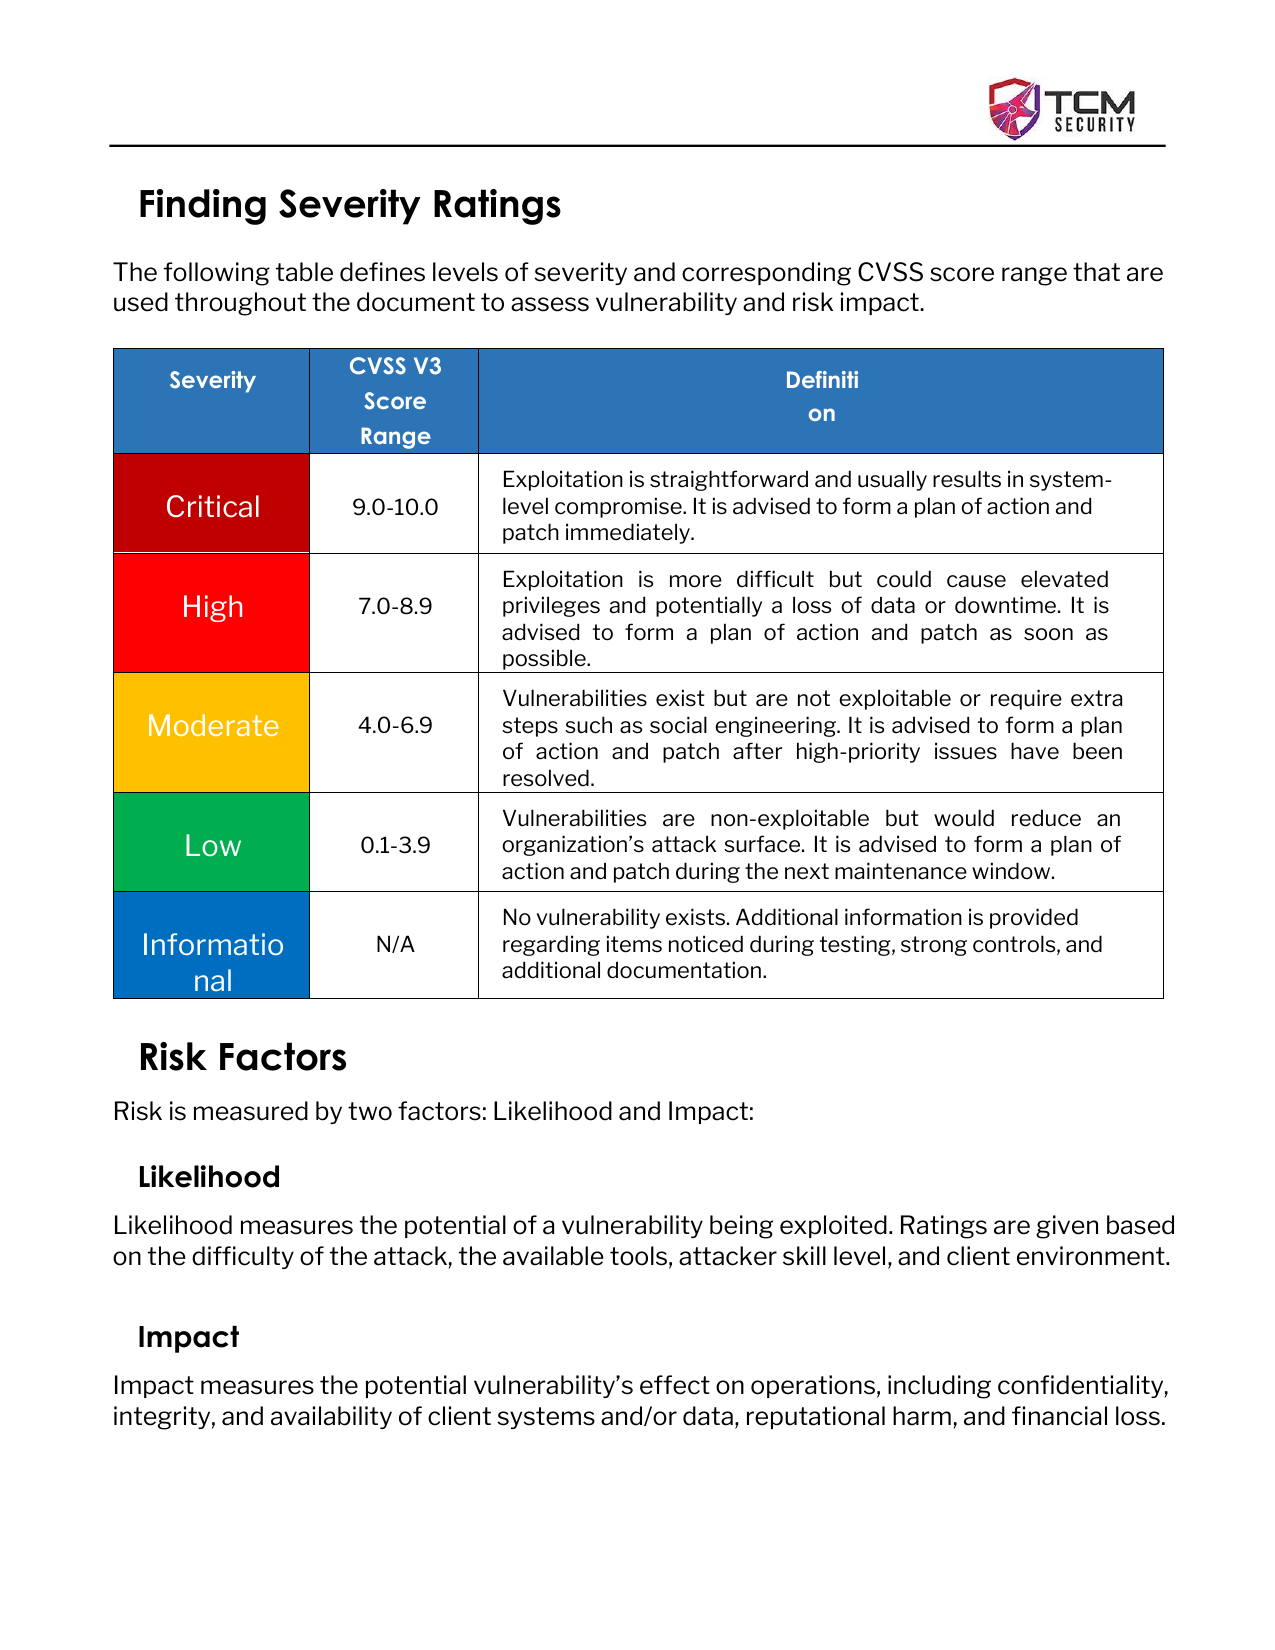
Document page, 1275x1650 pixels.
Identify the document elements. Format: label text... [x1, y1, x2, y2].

table_cell 0.1-3.9 [310, 793, 478, 891]
table_cell Vulnerabilities exist but are not exploitable or require extra steps such as social engineering. It is advised to form a plan of action and patch after high-priority issues have been resolved. [479, 673, 1163, 792]
table_cell Exploitation is more difficult but could cause elevated privileges and potentially a loss of data or downtime. It is advised to form a plan of action and patch as soon as possible. [479, 554, 1163, 672]
subtitle Risk Factors [112, 1028, 1187, 1082]
subtitle Impact [112, 1315, 1187, 1356]
table_cell 4.0-6.9 [310, 673, 478, 792]
text Impact measures the potential vulnerability’s effect on operations, including confidentiality, integrity, and availability of client systems and/or data, reputational harm, and financial loss. [112, 1371, 1187, 1431]
picture [988, 77, 1136, 141]
table_cell Critical [114, 454, 309, 552]
subtitle Finding Severity Ratings [112, 175, 1187, 229]
table_cell Exploitation is straightforward and usually results in system-level compromise. It is advised to form a plan of action and patch immediately. [479, 454, 1163, 552]
table_cell No vulnerability exists. Additional information is provided regarding items noticed during testing, strong controls, and additional documentation. [479, 892, 1163, 998]
table_cell Moderate [114, 673, 309, 792]
text Likelihood measures the potential of a vulnerability being exploited. Ratings are given based on the difficulty of the attack, the available tools, attacker skill level, and client environment. [112, 1210, 1187, 1271]
table_cell Informational [114, 892, 309, 998]
table_cell 9.0-10.0 [310, 454, 478, 552]
text The following table defines levels of severity and corresponding CVSS score range that are used throughout the document to assess vulnerability and risk impact. [112, 257, 1187, 318]
table_header Severity [114, 349, 309, 453]
table_cell Vulnerabilities are non-exploitable but would reduce an organization’s attack surface. It is advised to form a plan of action and patch during the next maintenance window. [479, 793, 1163, 891]
table_cell High [114, 554, 309, 672]
subtitle Likelihood [112, 1154, 1187, 1196]
table_cell Low [114, 793, 309, 891]
text Risk is measured by two factors: Likelihood and Impact: [112, 1096, 1187, 1126]
table_header Definition [479, 349, 1163, 453]
table_header CVSS V3 Score Range [310, 349, 478, 453]
table_cell 7.0-8.9 [310, 554, 478, 672]
table_cell N/A [310, 892, 478, 998]
